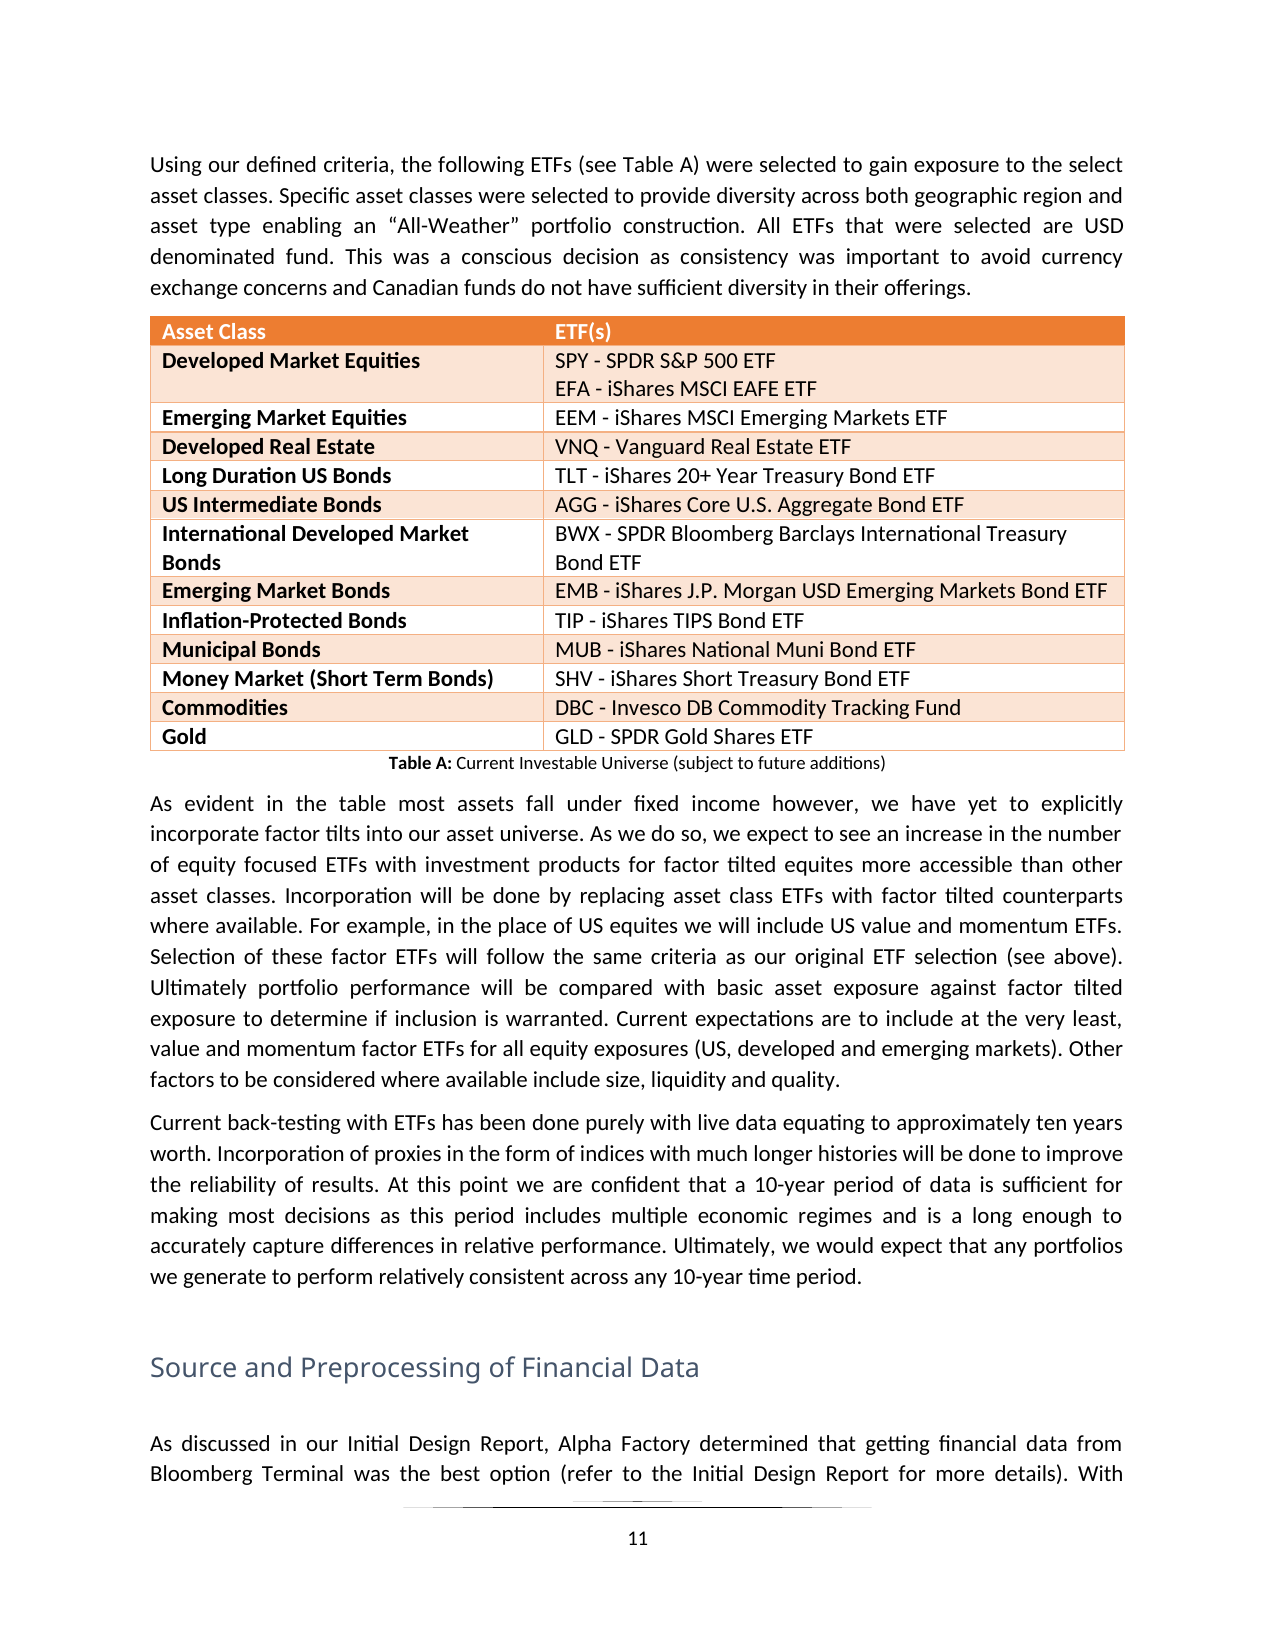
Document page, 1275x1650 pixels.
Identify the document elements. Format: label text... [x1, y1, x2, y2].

table_cell AGG - iShares Core U.S. Aggregate Bond ETF [544, 491, 1124, 518]
table_cell Municipal Bonds [151, 635, 543, 663]
subtitle Source and Preprocessing of Financial Data [150, 1349, 1125, 1386]
table_cell TLT - iShares 20+ Year Treasury Bond ETF [544, 461, 1124, 489]
text Using our defined criteria, the following ETFs (see Table A) were selected to gain exposure to the select asset classes. Specific asset classes were selected to provide diversity across both geographic region and asset type enabling an “All-Weather” portfolio construction. All ETFs that were selected are USD denominated fund. This was a conscious decision as consistency was important to avoid currency exchange concerns and Canadian funds do not have sufficient diversity in their offerings. [150, 150, 1125, 301]
table_cell EMB - iShares J.P. Morgan USD Emerging Markets Bond ETF [544, 577, 1124, 605]
table_cell MUB - iShares National Muni Bond ETF [544, 635, 1124, 663]
table_cell Emerging Market Bonds [151, 577, 543, 605]
table_cell US Intermediate Bonds [151, 491, 543, 518]
table_cell Emerging Market Equities [151, 403, 543, 431]
table_cell SHV - iShares Short Treasury Bond ETF [544, 664, 1124, 692]
table_cell GLD - SPDR Gold Shares ETF [544, 722, 1124, 750]
table_cell TIP - iShares TIPS Bond ETF [544, 606, 1124, 634]
table_cell Inflation-Protected Bonds [151, 606, 543, 634]
table_cell DBC - Invesco DB Commodity Tracking Fund [544, 693, 1124, 721]
table_cell VNQ - Vanguard Real Estate ETF [544, 433, 1124, 460]
table_cell Developed Market Equities [151, 346, 543, 402]
table_cell SPY - SPDR S&P 500 ETF EFA - iShares MSCI EAFE ETF [544, 346, 1124, 402]
table_cell Commodities [151, 693, 543, 721]
table_cell EEM - iShares MSCI Emerging Markets ETF [544, 403, 1124, 431]
table_cell BWX - SPDR Bloomberg Barclays International Treasury Bond ETF [544, 520, 1124, 576]
table_cell Long Duration US Bonds [151, 461, 543, 489]
text Table A: Current Investable Universe (subject to future additions) [150, 751, 1125, 774]
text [150, 1429, 1125, 1487]
table_cell Money Market (Short Term Bonds) [151, 664, 543, 692]
table_cell Gold [151, 722, 543, 750]
text As evident in the table most assets fall under fixed income however, we have yet to explicitly incorporate factor tilts into our asset universe. As we do so, we expect to see an increase in the number of equity focused ETFs with investment products for factor tilted equites more accessible than other asset classes. Incorporation will be done by replacing asset class ETFs with factor tilted counterparts where available. For example, in the place of US equites we will include US value and momentum ETFs. Selection of these factor ETFs will follow the same criteria as our original ETF selection (see above). Ultimately portfolio performance will be compared with basic asset exposure against factor tilted exposure to determine if inclusion is warranted. Current expectations are to include at the very least, value and momentum factor ETFs for all equity exposures (US, developed and emerging markets). Other factors to be considered where available include size, liquidity and quality. [150, 789, 1125, 1093]
table_cell International Developed Market Bonds [151, 520, 543, 576]
table_header Asset Class [151, 317, 543, 345]
table_header ETF(s) [544, 317, 1124, 345]
table_cell Developed Real Estate [151, 433, 543, 460]
text Current back-testing with ETFs has been done purely with live data equating to approximately ten years worth. Incorporation of proxies in the form of indices with much longer histories will be done to improve the reliability of results. At this point we are confident that a 10-year period of data is sufficient for making most decisions as this period includes multiple economic regimes and is a long enough to accurately capture differences in relative performance. Ultimately, we would expect that any portfolios we generate to perform relatively consistent across any 10-year time period. [150, 1108, 1125, 1290]
